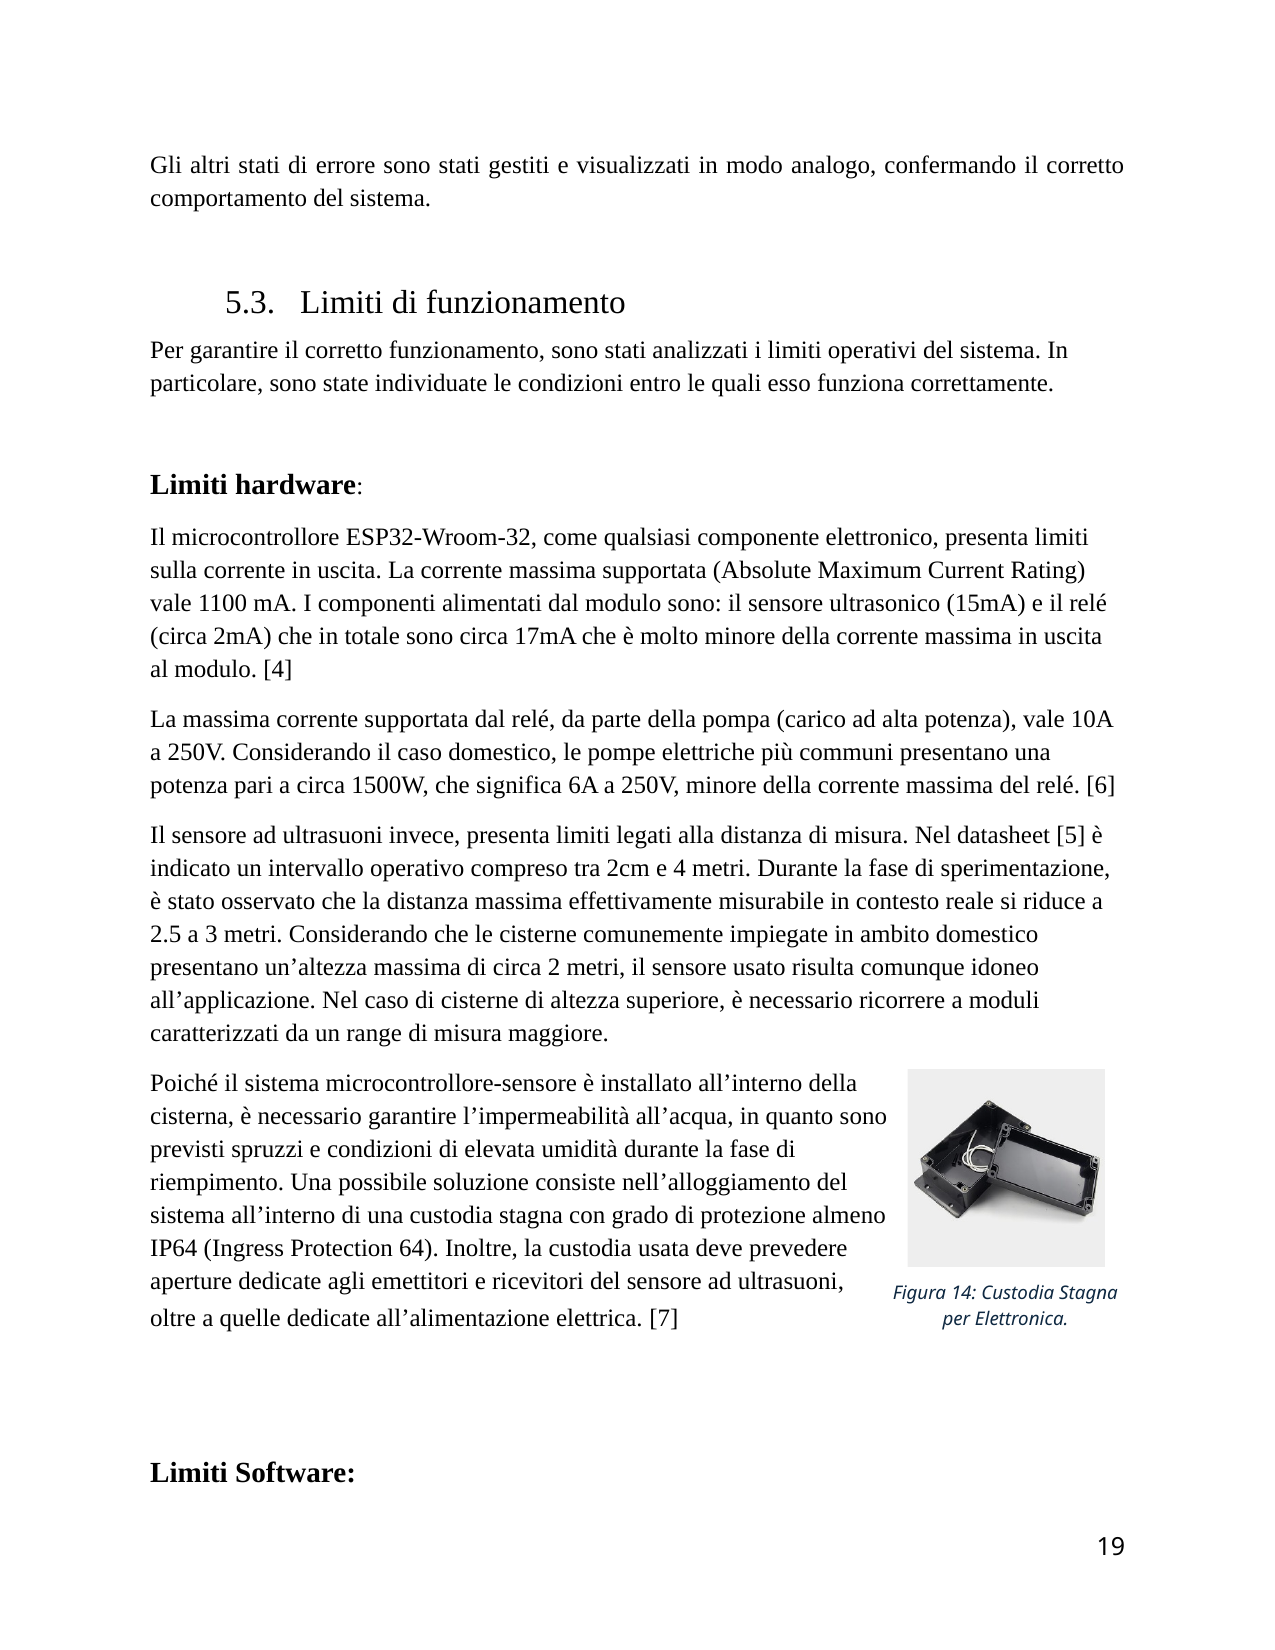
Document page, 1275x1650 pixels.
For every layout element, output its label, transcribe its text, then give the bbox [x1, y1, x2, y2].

text Per garantire il corretto funzionamento, sono stati analizzati i limiti operativi del sistema. In particolare, sono state individuate le condizioni entro le quali esso funziona correttamente. [150, 335, 1125, 397]
text Il microcontrollore ESP32-Wroom-32, come qualsiasi componente elettronico, presenta limiti sulla corrente in uscita. La corrente massima supportata (Absolute Maximum Current Rating) vale 1100 mA. I componenti alimentati dal modulo sono: il sensore ultrasonico (15mA) e il relé (circa 2mA) che in totale sono circa 17mA che è molto minore della corrente massima in uscita al modulo. [4] [150, 522, 1125, 683]
text Limiti Software: [150, 1455, 1125, 1488]
picture [907, 1069, 1105, 1267]
text Limiti hardware: [150, 467, 1125, 501]
text Poiché il sistema microcontrollore-sensore è installato all’interno della cisterna, è necessario garantire l’impermeabilità all’acqua, in quanto sono previsti spruzzi e condizioni di elevata umidità durante la fase di riempimento. Una possibile soluzione consiste nell’alloggiamento del sistema all’interno di una custodia stagna con grado di protezione almeno IP64 (Ingress Protection 64). Inoltre, la custodia usata deve prevedere aperture dedicate agli emettitori e ricevitori del sensore ad ultrasuoni, oltre a quelle dedicate all’alimentazione elettrica. [7] [150, 1068, 1125, 1334]
text Il sensore ad ultrasuoni invece, presenta limiti legati alla distanza di misura. Nel datasheet [5] è indicato un intervallo operativo compreso tra 2cm e 4 metri. Durante la fase di sperimentazione, è stato osservato che la distanza massima effettivamente misurabile in contesto reale si riduce a 2.5 a 3 metri. Considerando che le cisterne comunemente impiegate in ambito domestico presentano un’altezza massima di circa 2 metri, il sensore usato risulta comunque idoneo all’applicazione. Nel caso di cisterne di altezza superiore, è necessario ricorrere a moduli caratterizzati da un range di misura maggiore. [150, 820, 1125, 1047]
subtitle Limiti di funzionamento [225, 282, 1125, 321]
text Gli altri stati di errore sono stati gestiti e visualizzati in modo analogo, confermando il corretto comportamento del sistema. [150, 150, 1125, 212]
text La massima corrente supportata dal relé, da parte della pompa (carico ad alta potenza), vale 10A a 250V. Considerando il caso domestico, le pompe elettriche più communi presentano una potenza pari a circa 1500W, che significa 6A a 250V, minore della corrente massima del relé. [6] [150, 704, 1125, 799]
